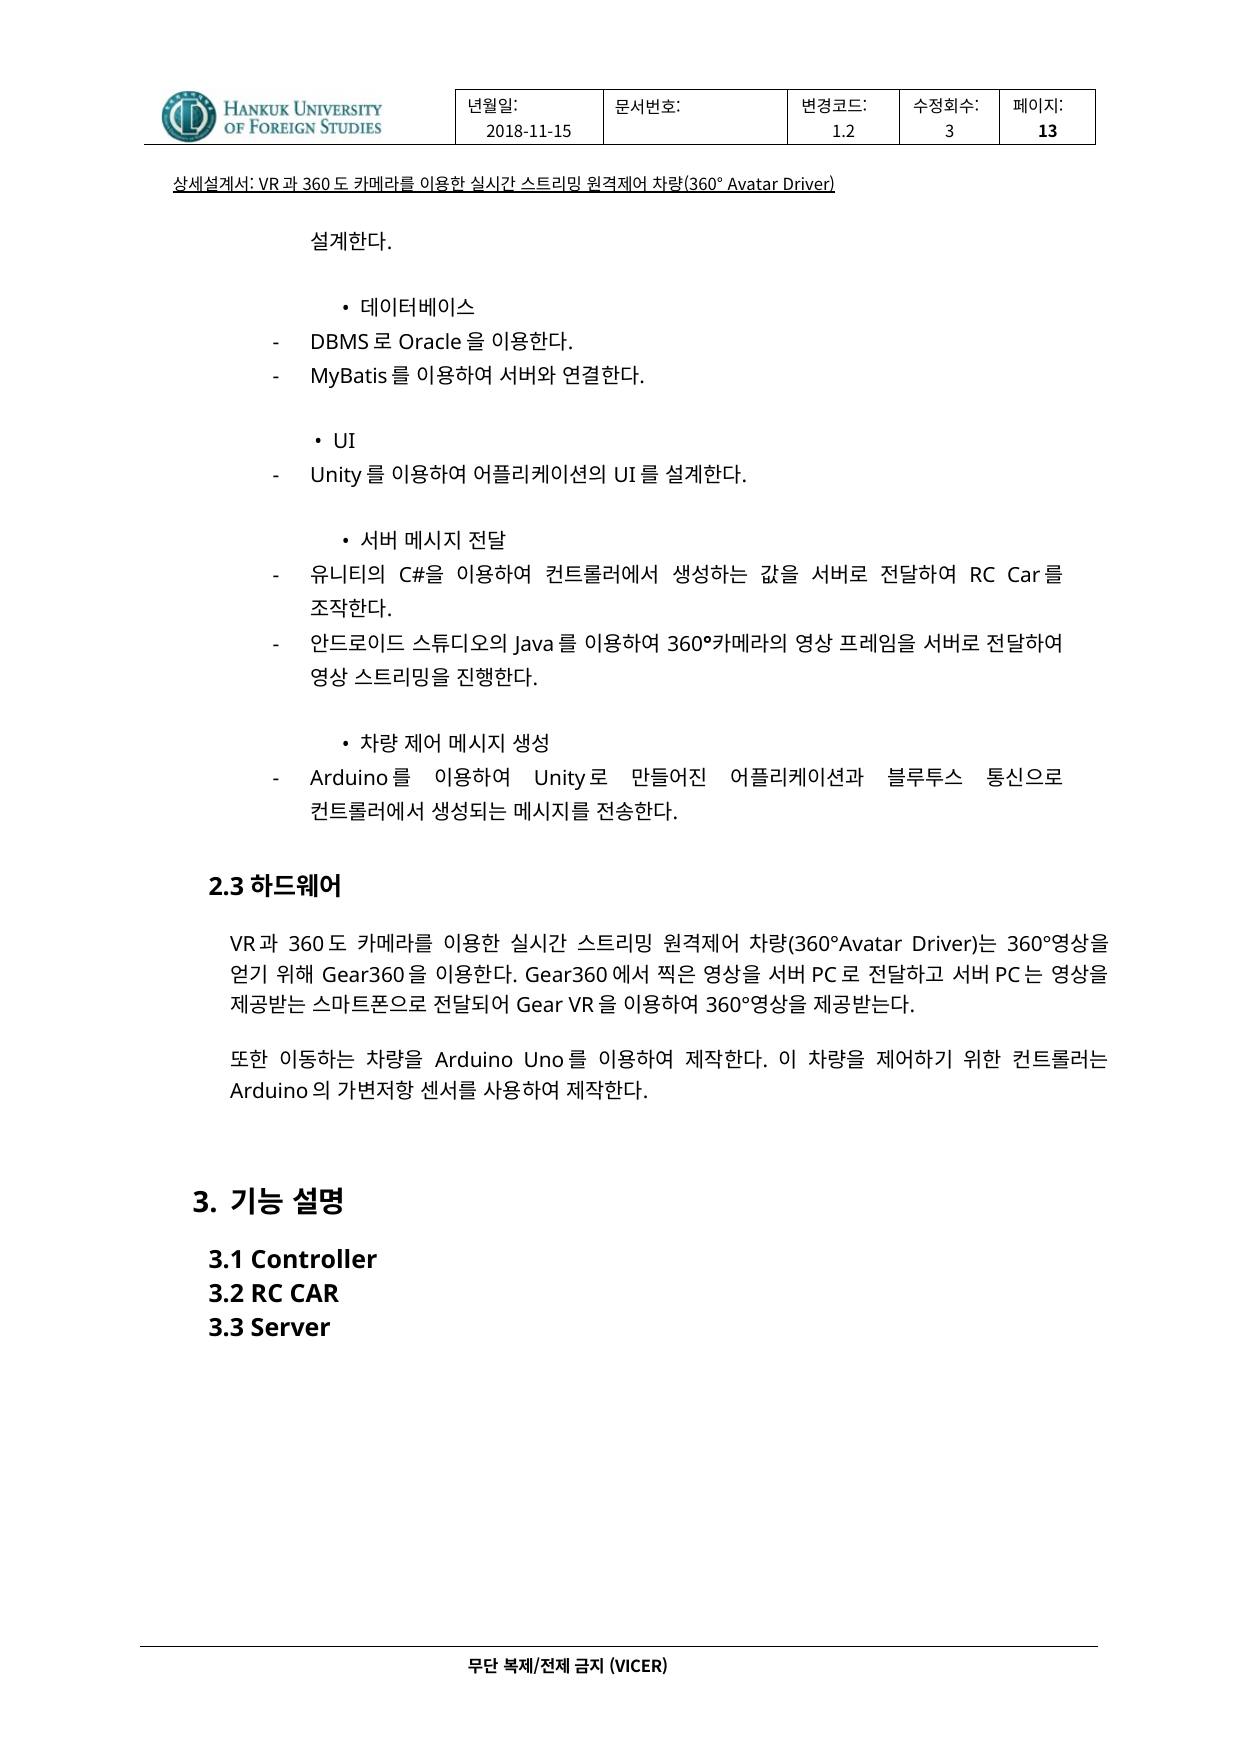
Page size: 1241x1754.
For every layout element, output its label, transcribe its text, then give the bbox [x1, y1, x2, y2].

text 2.3 하드웨어 [208, 866, 1109, 903]
list 안드로이드 스튜디오의 Java를 이용하여 360°카메라의 영상 프레임을 서버로 전달하여 영상 스트리밍을 진행한다. [272, 627, 1063, 691]
list Arduino를 이용하여 Unity로 만들어진 어플리케이션과 블루투스 통신으로 컨트롤러에서 생성되는 메시지를 전송한다. [272, 761, 1063, 826]
list 기능 설명 [192, 1178, 1109, 1221]
text • 데이터베이스 [217, 291, 1063, 322]
list 서버로부터 영상을 받아 보는 것과 블루투스로 연결되어 있는 컨트롤러에서부터 전달받은 데이터를 서버로 전달해주기 위해 Unity를 이용하여 어플리케이션을 설계한다. [272, 225, 1063, 256]
text 3.2 RC CAR [133, 1276, 1109, 1310]
text 또한 이동하는 차량을 Arduino Uno를 이용하여 제작한다. 이 차량을 제어하기 위한 컨트롤러는 Arduino의 가변저항 센서를 사용하여 제작한다. [230, 1043, 1109, 1104]
picture [161, 89, 383, 143]
text • 서버 메시지 전달 [217, 524, 1063, 555]
list 유니티의 C#을 이용하여 컨트롤러에서 생성하는 값을 서버로 전달하여 RC Car를 조작한다. [272, 558, 1063, 623]
text VR과 360도 카메라를 이용한 실시간 스트리밍 원격제어 차량(360°Avatar Driver)는 360°영상을 얻기 위해 Gear360을 이용한다. Gear360에서 찍은 영상을 서버PC로 전달하고 서버PC는 영상을 제공받는 스마트폰으로 전달되어 Gear VR을 이용하여 360°영상을 제공받는다. [230, 928, 1109, 1018]
text 3.3 Server [133, 1310, 1109, 1344]
list DBMS로 Oracle을 이용한다. [272, 326, 1063, 356]
text 3.1 Controller [133, 1242, 1109, 1276]
text • UI [217, 426, 1063, 454]
list MyBatis를 이용하여 서버와 연결한다. [272, 360, 1063, 390]
list Unity를 이용하여 어플리케이션의 UI를 설계한다. [272, 458, 1063, 488]
text • 차량 제어 메시지 생성 [217, 727, 1063, 758]
